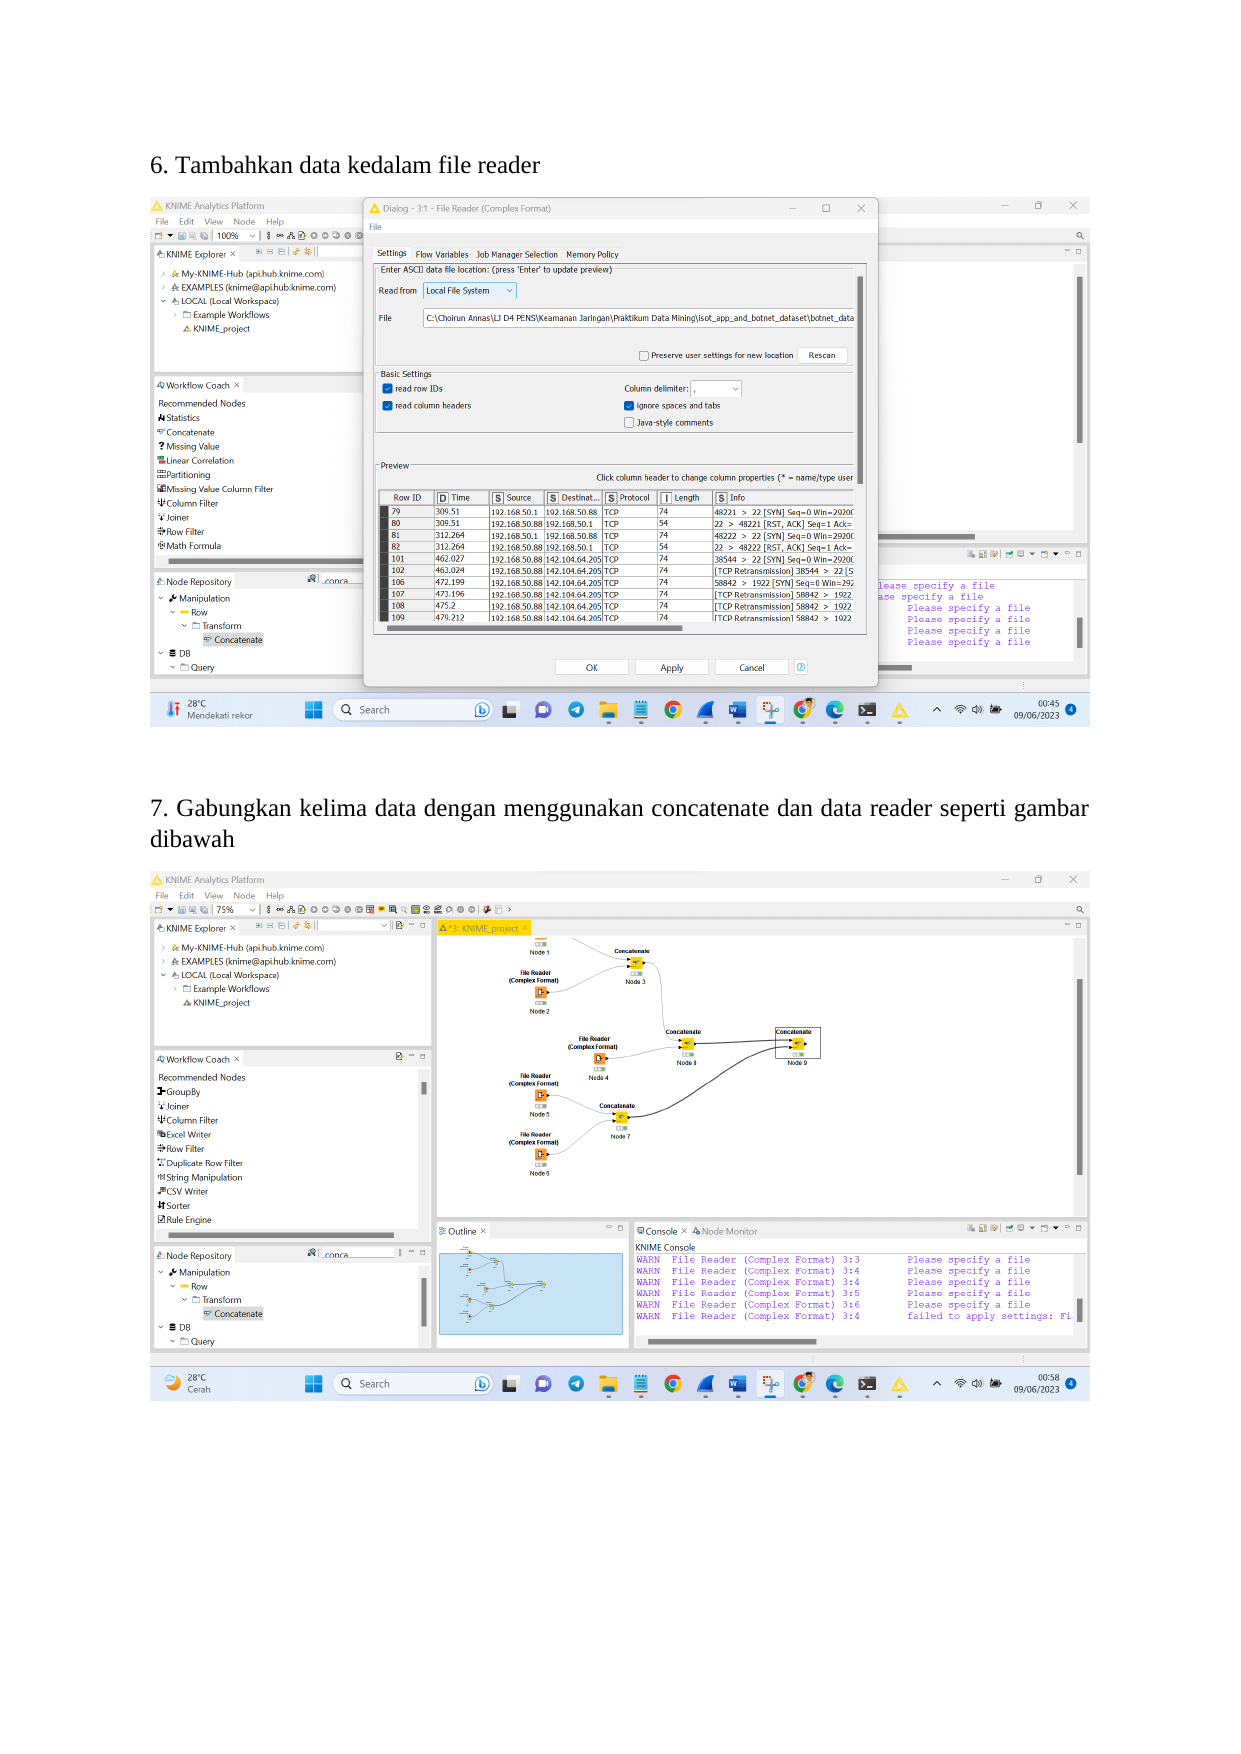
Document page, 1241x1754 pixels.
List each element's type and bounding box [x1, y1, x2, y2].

picture [150, 871, 1091, 1401]
picture [150, 197, 1091, 727]
